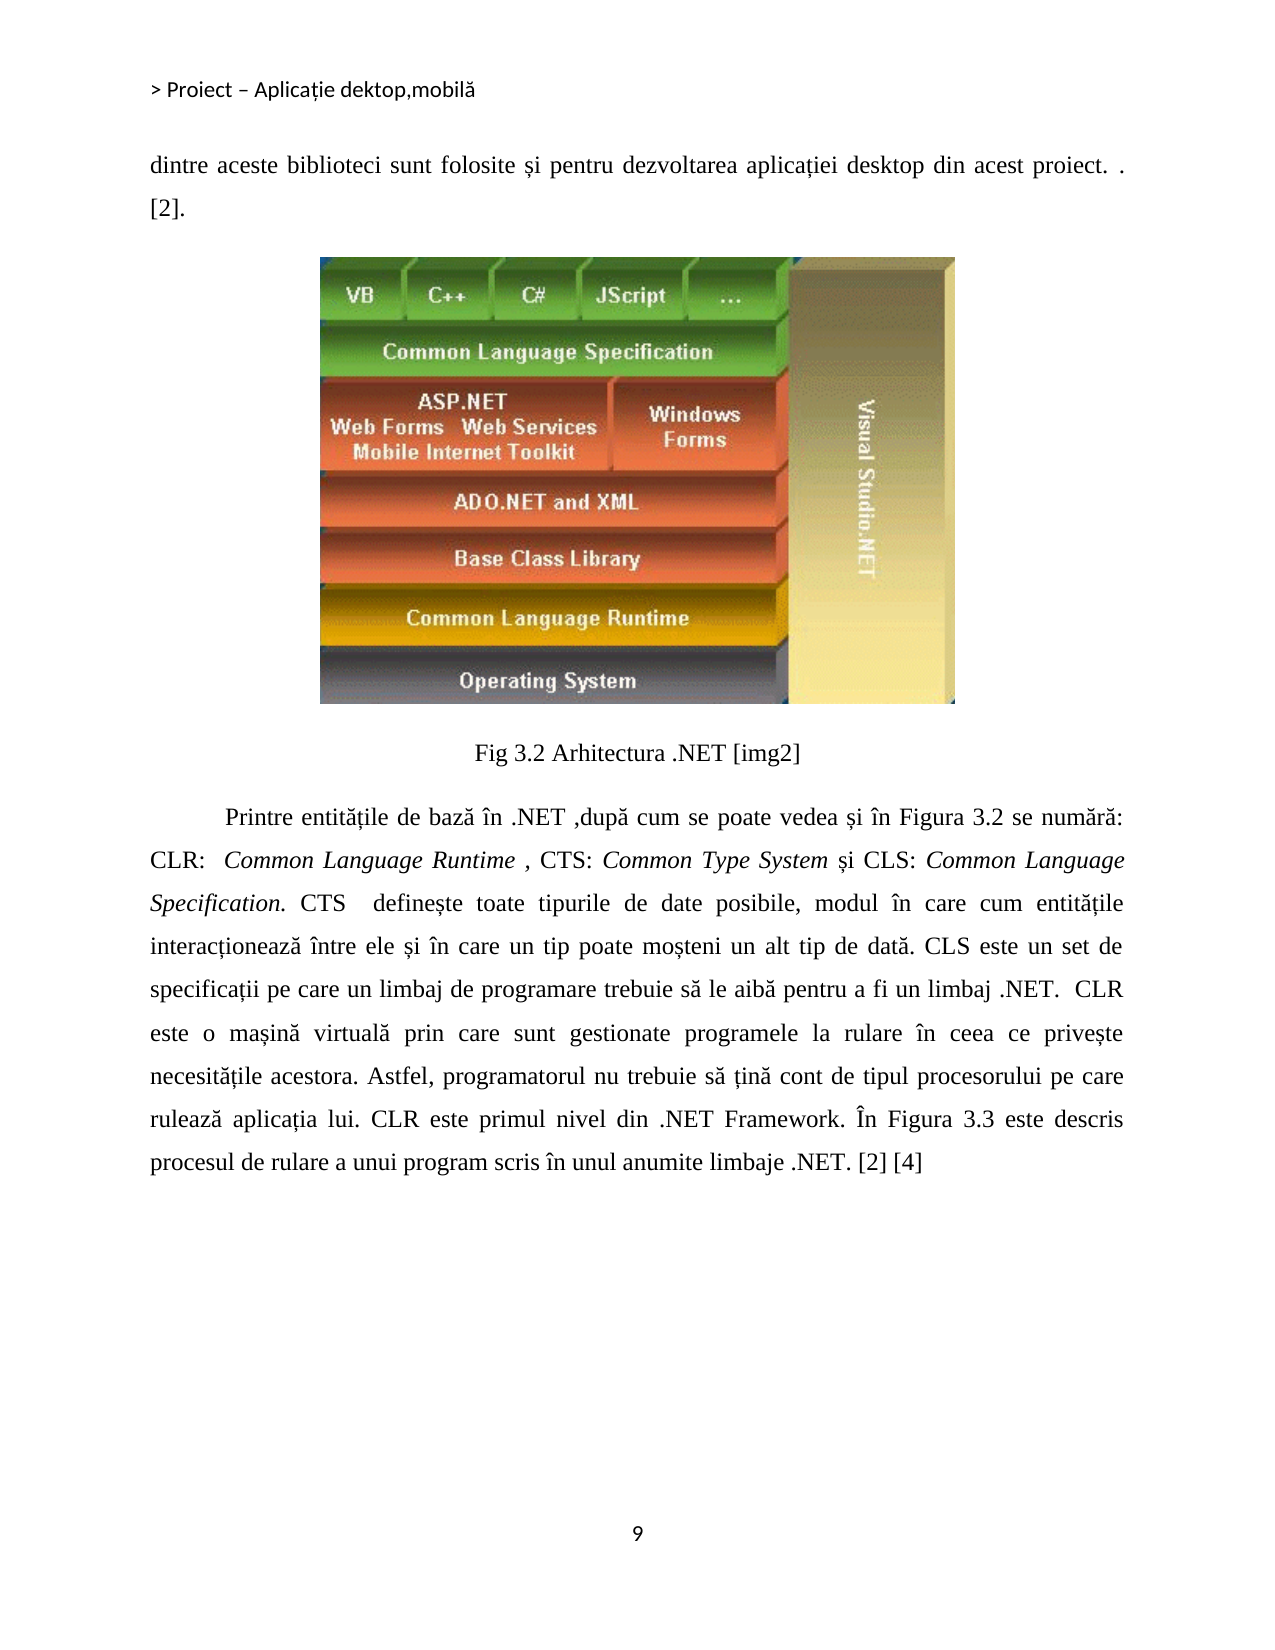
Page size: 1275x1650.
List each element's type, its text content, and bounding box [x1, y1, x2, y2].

text Fig 3.2 Arhitectura .NET [img2] [150, 738, 1125, 767]
picture [320, 257, 955, 704]
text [150, 150, 1125, 222]
text Printre entitățile de bază în .NET ,după cum se poate vedea și în Figura 3.2 se numără: CLR: Common Language Runtime , CTS: Common Type System și CLS: Common Language Specification. CTS definește toate tipurile de date posibile, modul în care cum entitățile interacționează între ele și în care un tip poate moșteni un alt tip de dată. CLS este un set de specificații pe care un limbaj de programare trebuie să le aibă pentru a fi un limbaj .NET. CLR este o mașină virtuală prin care sunt gestionate programele la rulare în ceea ce privește necesitățile acestora. Astfel, programatorul nu trebuie să țină cont de tipul procesorului pe care rulează aplicația lui. CLR este primul nivel din .NET Framework. În Figura 3.3 este descris procesul de rulare a unui program scris în unul anumite limbaje .NET. [2] [4] [150, 802, 1125, 1176]
